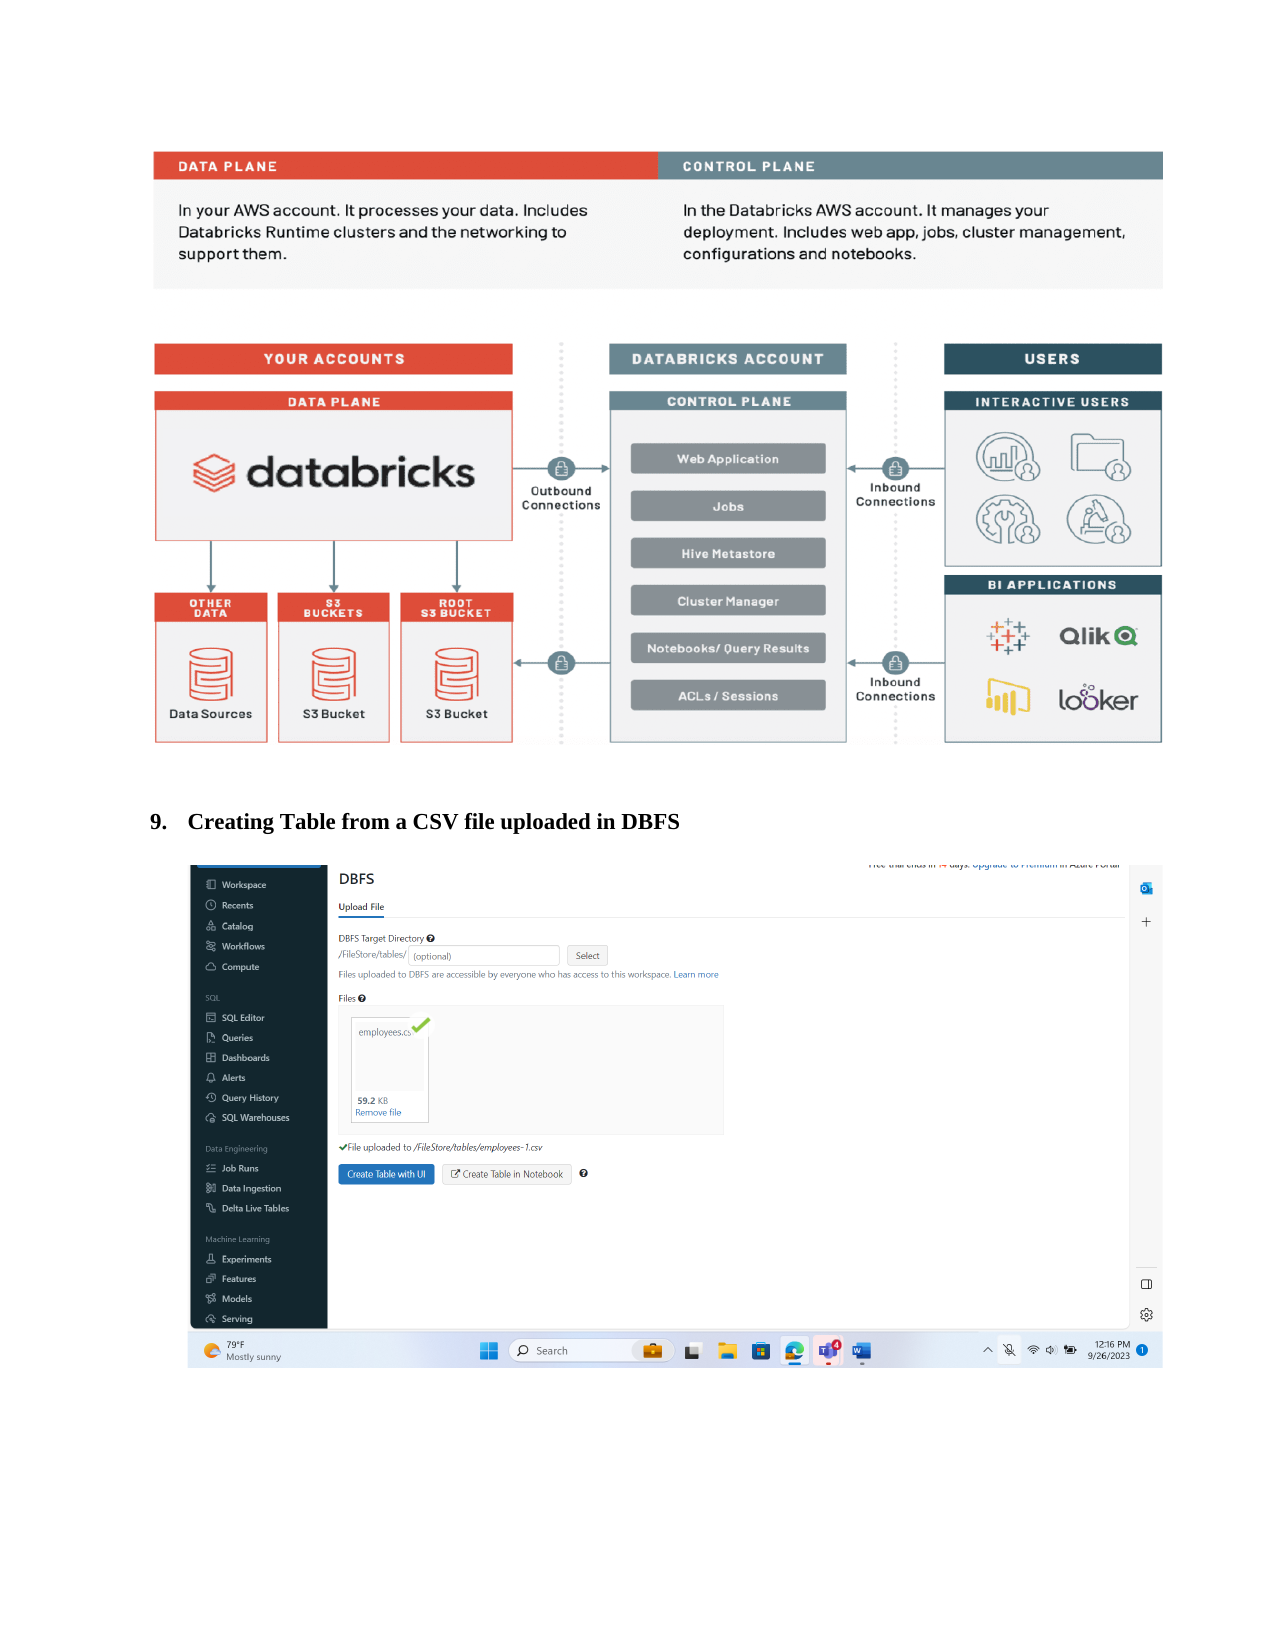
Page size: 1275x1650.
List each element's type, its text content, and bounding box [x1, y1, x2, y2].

list Creating Table from a CSV file uploaded in DBFS [150, 808, 1125, 834]
picture [187, 865, 1163, 1368]
picture [150, 150, 1163, 745]
